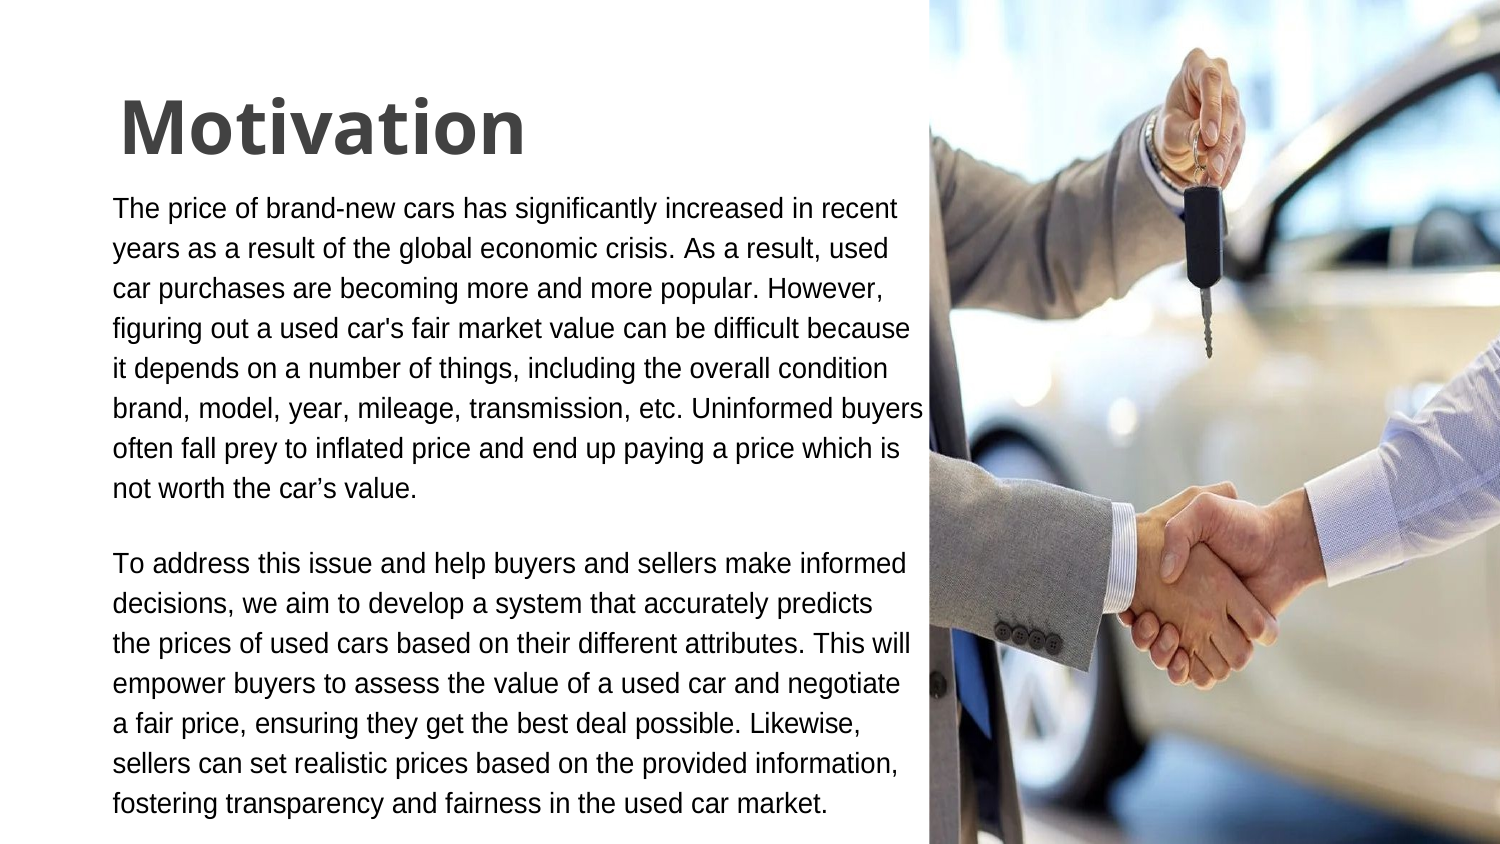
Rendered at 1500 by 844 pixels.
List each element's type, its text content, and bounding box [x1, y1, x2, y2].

text The price of brand-new cars has signiﬁcantly increased in recent years as a result of the global economic crisis. As a result, used car purchases are becoming more and more popular. However, ﬁguring out a used car's fair market value can be difﬁcult because it depends on a number of things, including the overall condition brand, model, year, mileage, transmission, etc. Uninformed buyers often fall prey to inﬂated price and end up paying a price which is not worth the car’s value. [112, 191, 927, 505]
text To address this issue and help buyers and sellers make informed decisions, we aim to develop a system that accurately predicts the prices of used cars based on their different attributes. This will empower buyers to assess the value of a used car and negotiate a fair price, ensuring they get the best deal possible. Likewise, sellers can set realistic prices based on the provided information, fostering transparency and fairness in the used car market. [112, 546, 918, 820]
picture [929, 0, 1500, 844]
subtitle Motivation [118, 74, 929, 176]
